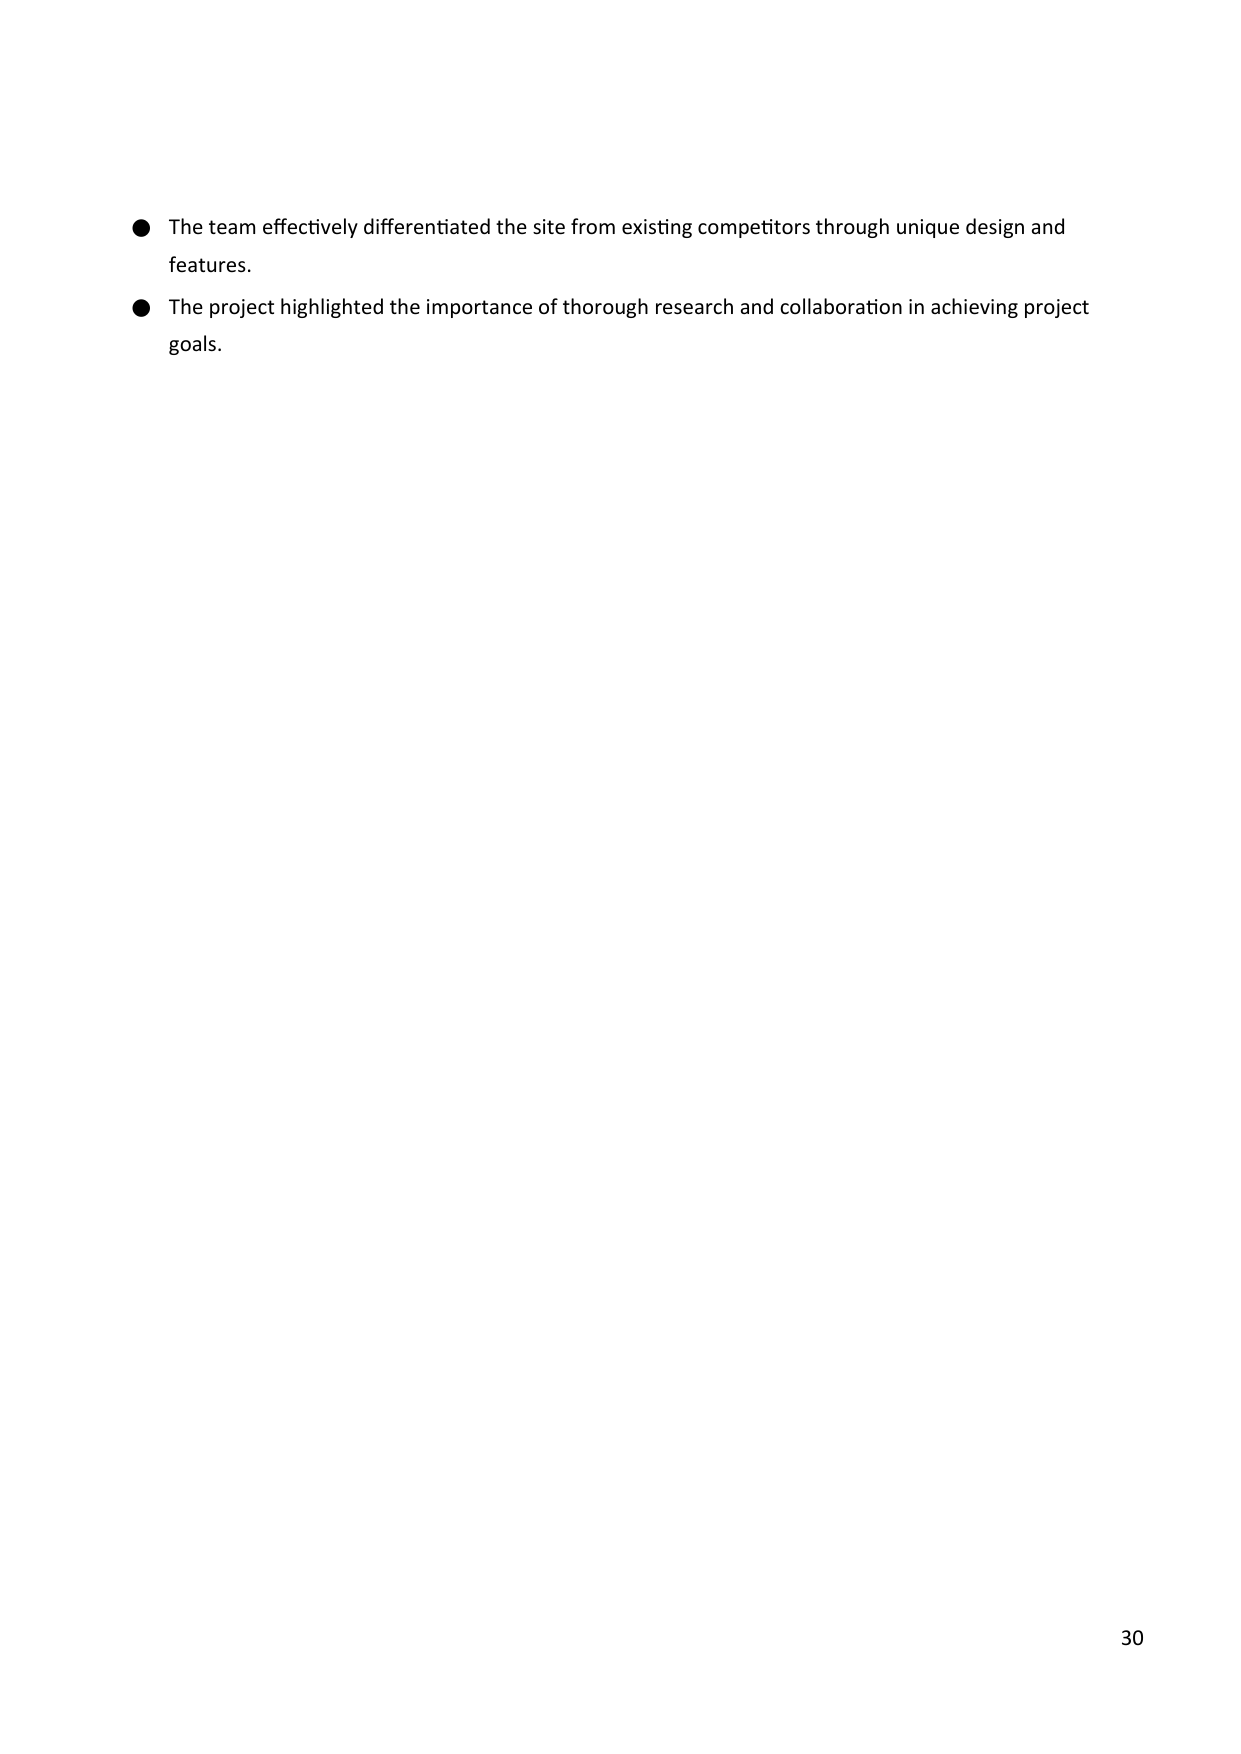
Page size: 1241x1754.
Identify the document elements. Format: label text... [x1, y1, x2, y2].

list The team effectively differentiated the site from existing competitors through unique design and features. [131, 201, 1144, 278]
list The project highlighted the importance of thorough research and collaboration in achieving project goals. [131, 280, 1144, 357]
